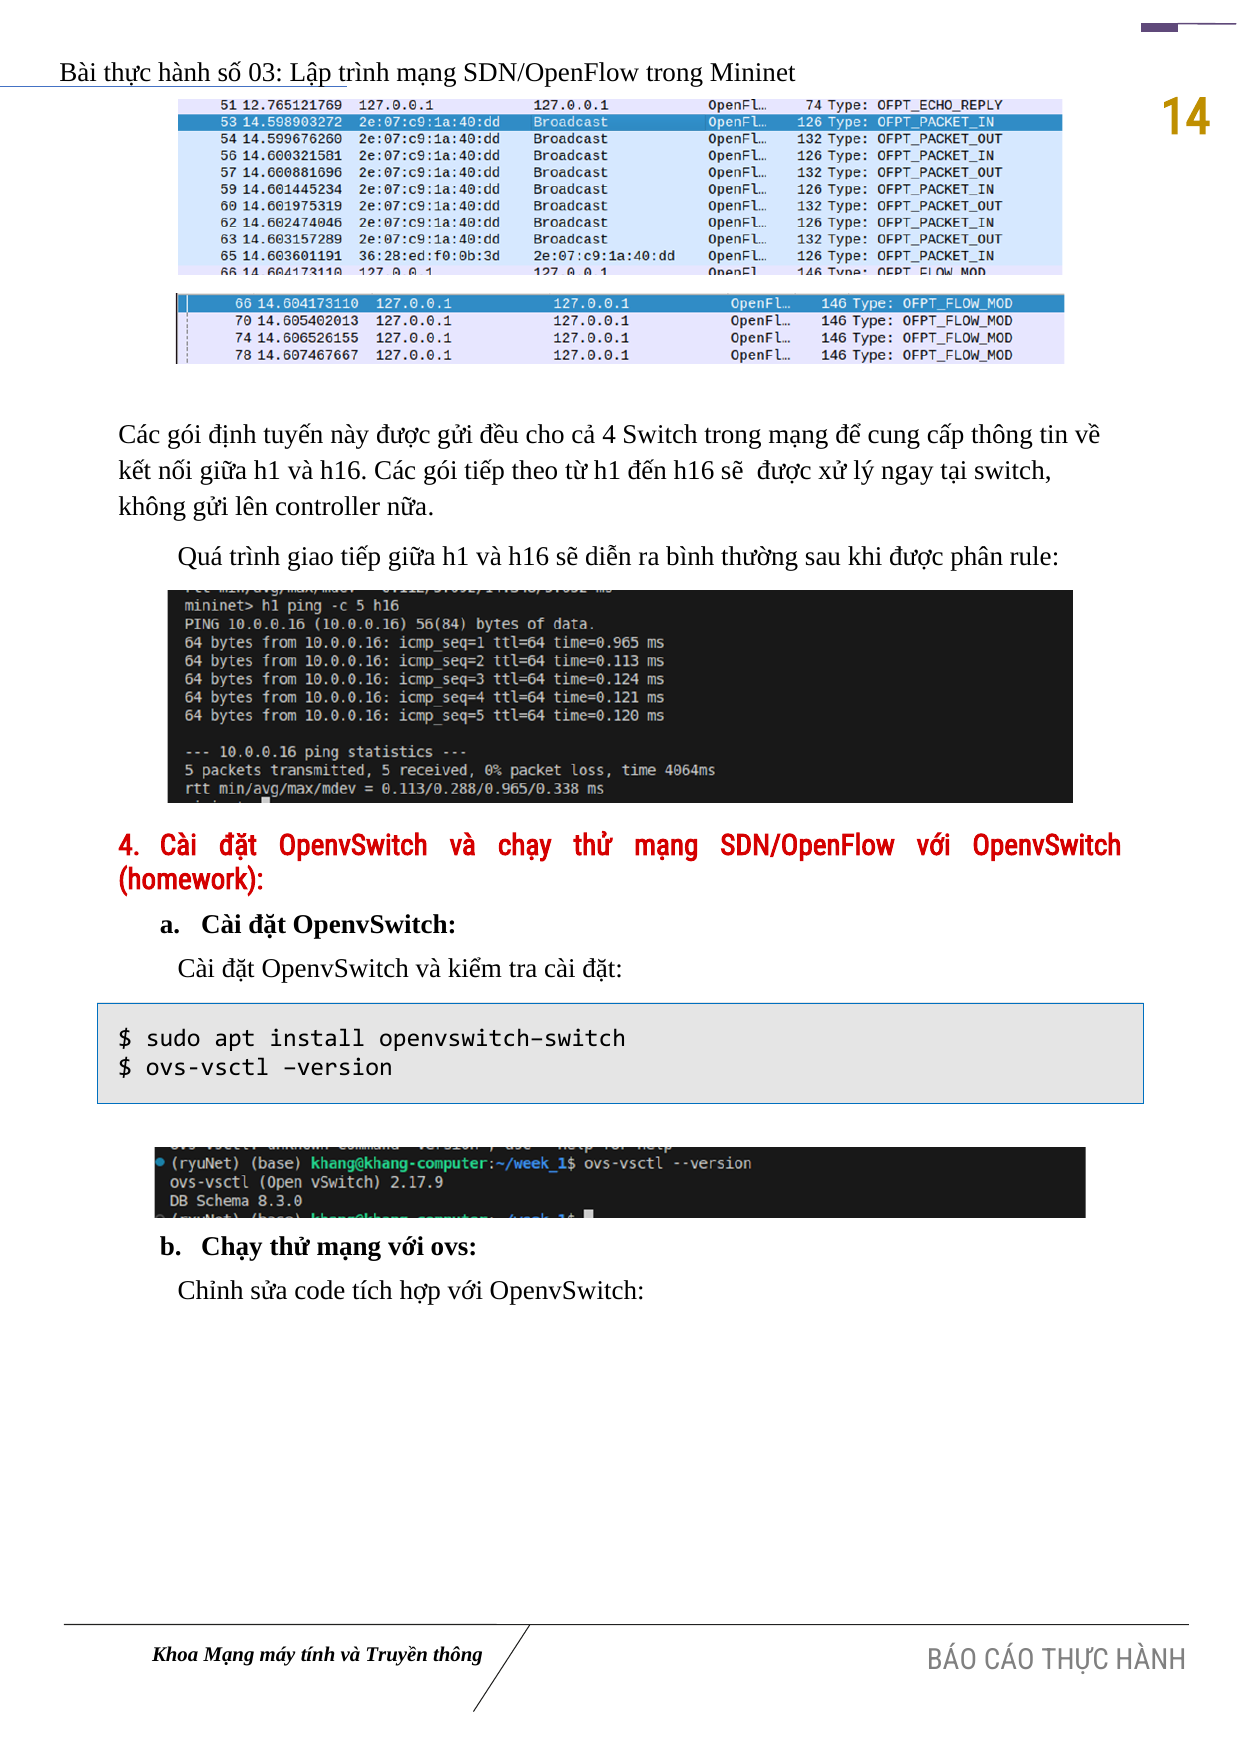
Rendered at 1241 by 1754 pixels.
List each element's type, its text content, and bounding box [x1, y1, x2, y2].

subtitle Cài đặt OpenvSwitch và chạy thử mạng SDN/OpenFlow với OpenvSwitch (homework): [118, 828, 1122, 896]
text Cài đặt OpenvSwitch và kiểm tra cài đặt: [118, 952, 1122, 983]
text Chỉnh sửa code tích hợp với OpenvSwitch: [118, 1274, 1122, 1305]
picture [167, 590, 1073, 803]
text $ ovs-vsctl –version [98, 1032, 1143, 1103]
picture [178, 99, 1063, 275]
text Quá trình giao tiếp giữa h1 và h16 sẽ diễn ra bình thường sau khi được phân rule: [118, 540, 1122, 571]
subtitle Cài đặt OpenvSwitch: [159, 908, 1122, 939]
picture [154, 1147, 1086, 1218]
text $ sudo apt install openvswitch–switch [98, 1004, 1143, 1032]
text Các gói định tuyến này được gửi đều cho cả 4 Switch trong mạng để cung cấp thông tin về kết nối giữa h1 và h16. Các gói tiếp theo từ h1 đến h16 sẽ được xử lý ngay tại switch, không gửi lên controller nữa. [118, 382, 1122, 521]
picture [175, 293, 1065, 364]
subtitle Chạy thử mạng với ovs: [159, 1230, 1122, 1261]
